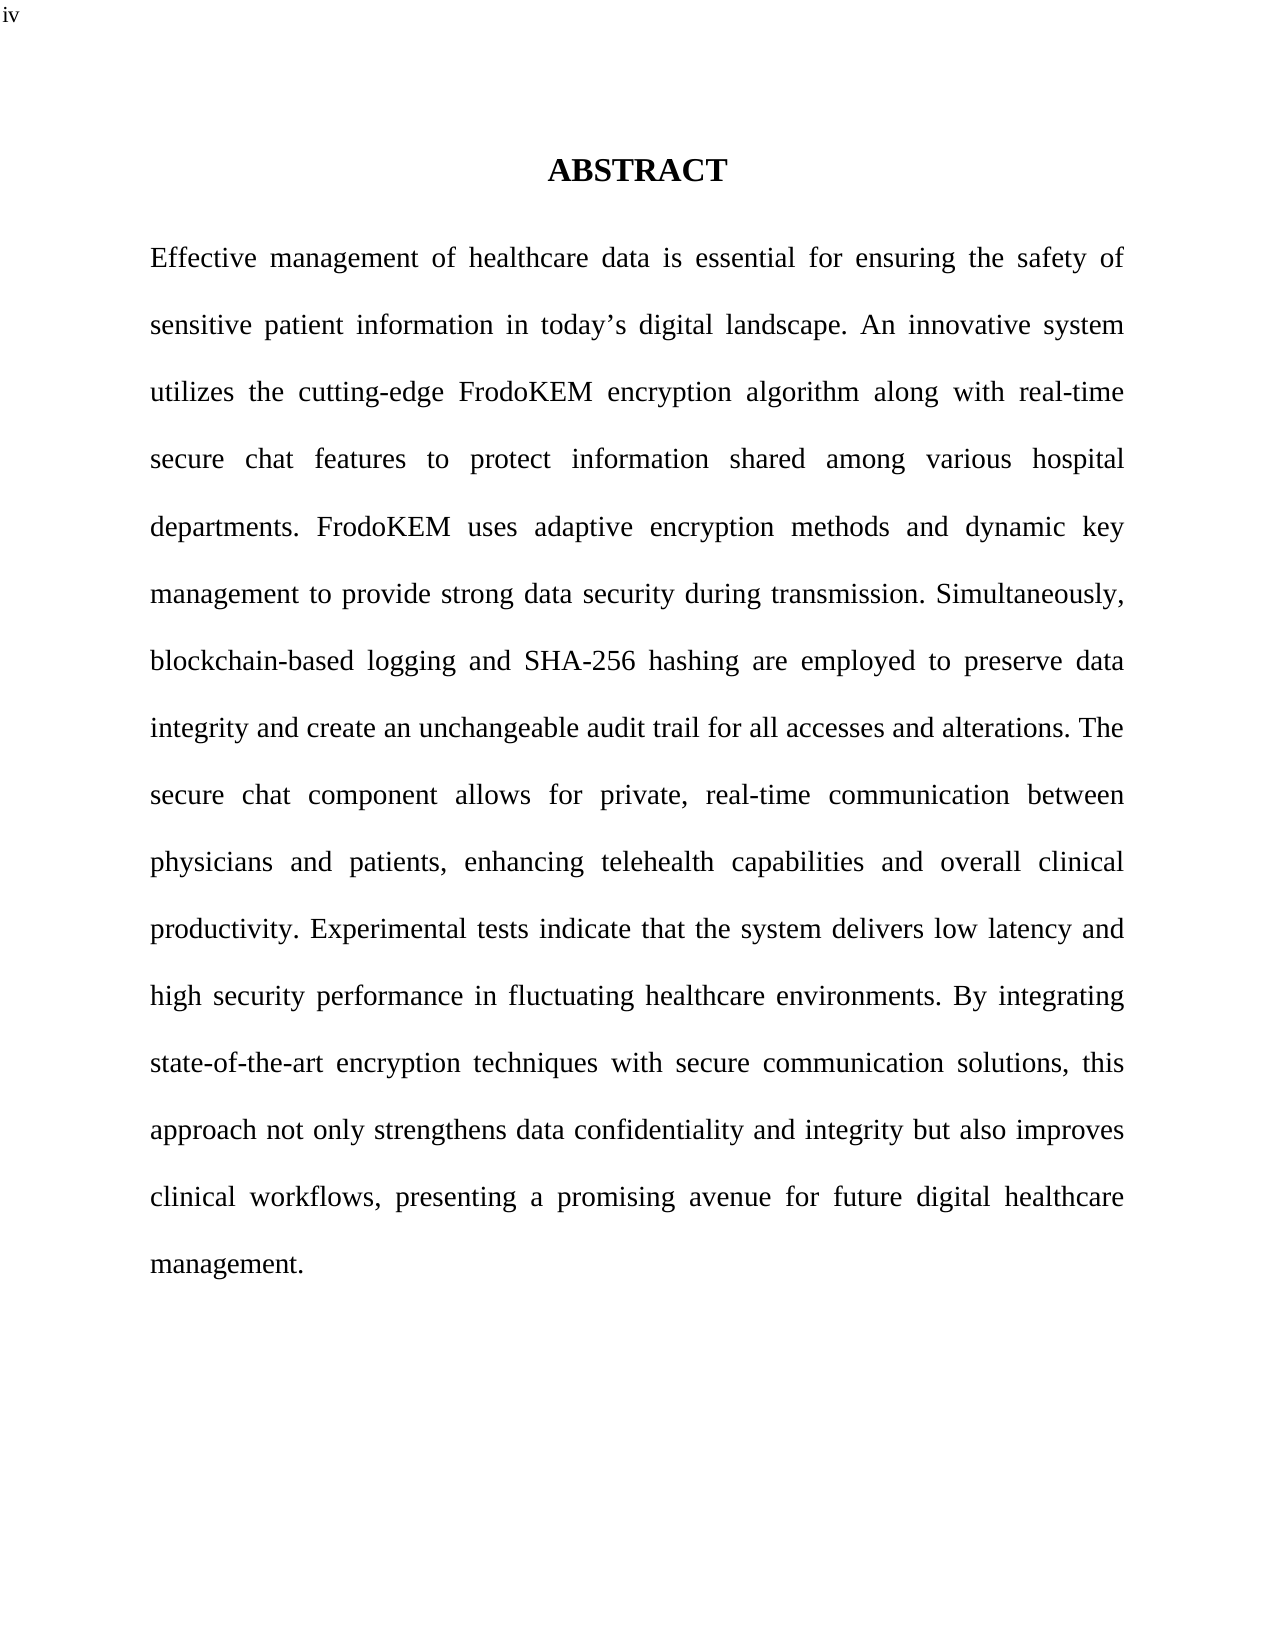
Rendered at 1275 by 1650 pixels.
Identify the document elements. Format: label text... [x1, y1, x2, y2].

text Effective management of healthcare data is essential for ensuring the safety of sensitive patient information in today’s digital landscape. An innovative system utilizes the cutting-edge FrodoKEM encryption algorithm along with real-time secure chat features to protect information shared among various hospital departments. FrodoKEM uses adaptive encryption methods and dynamic key management to provide strong data security during transmission. Simultaneously, blockchain-based logging and SHA-256 hashing are employed to preserve data integrity and create an unchangeable audit trail for all accesses and alterations. The secure chat component allows for private, real-time communication between physicians and patients, enhancing telehealth capabilities and overall clinical productivity. Experimental tests indicate that the system delivers low latency and high security performance in fluctuating healthcare environments. By integrating state-of-the-art encryption techniques with secure communication solutions, this approach not only strengthens data confidentiality and integrity but also improves clinical workflows, presenting a promising avenue for future digital healthcare management. [150, 240, 1125, 1280]
text ABSTRACT [279, 150, 996, 188]
